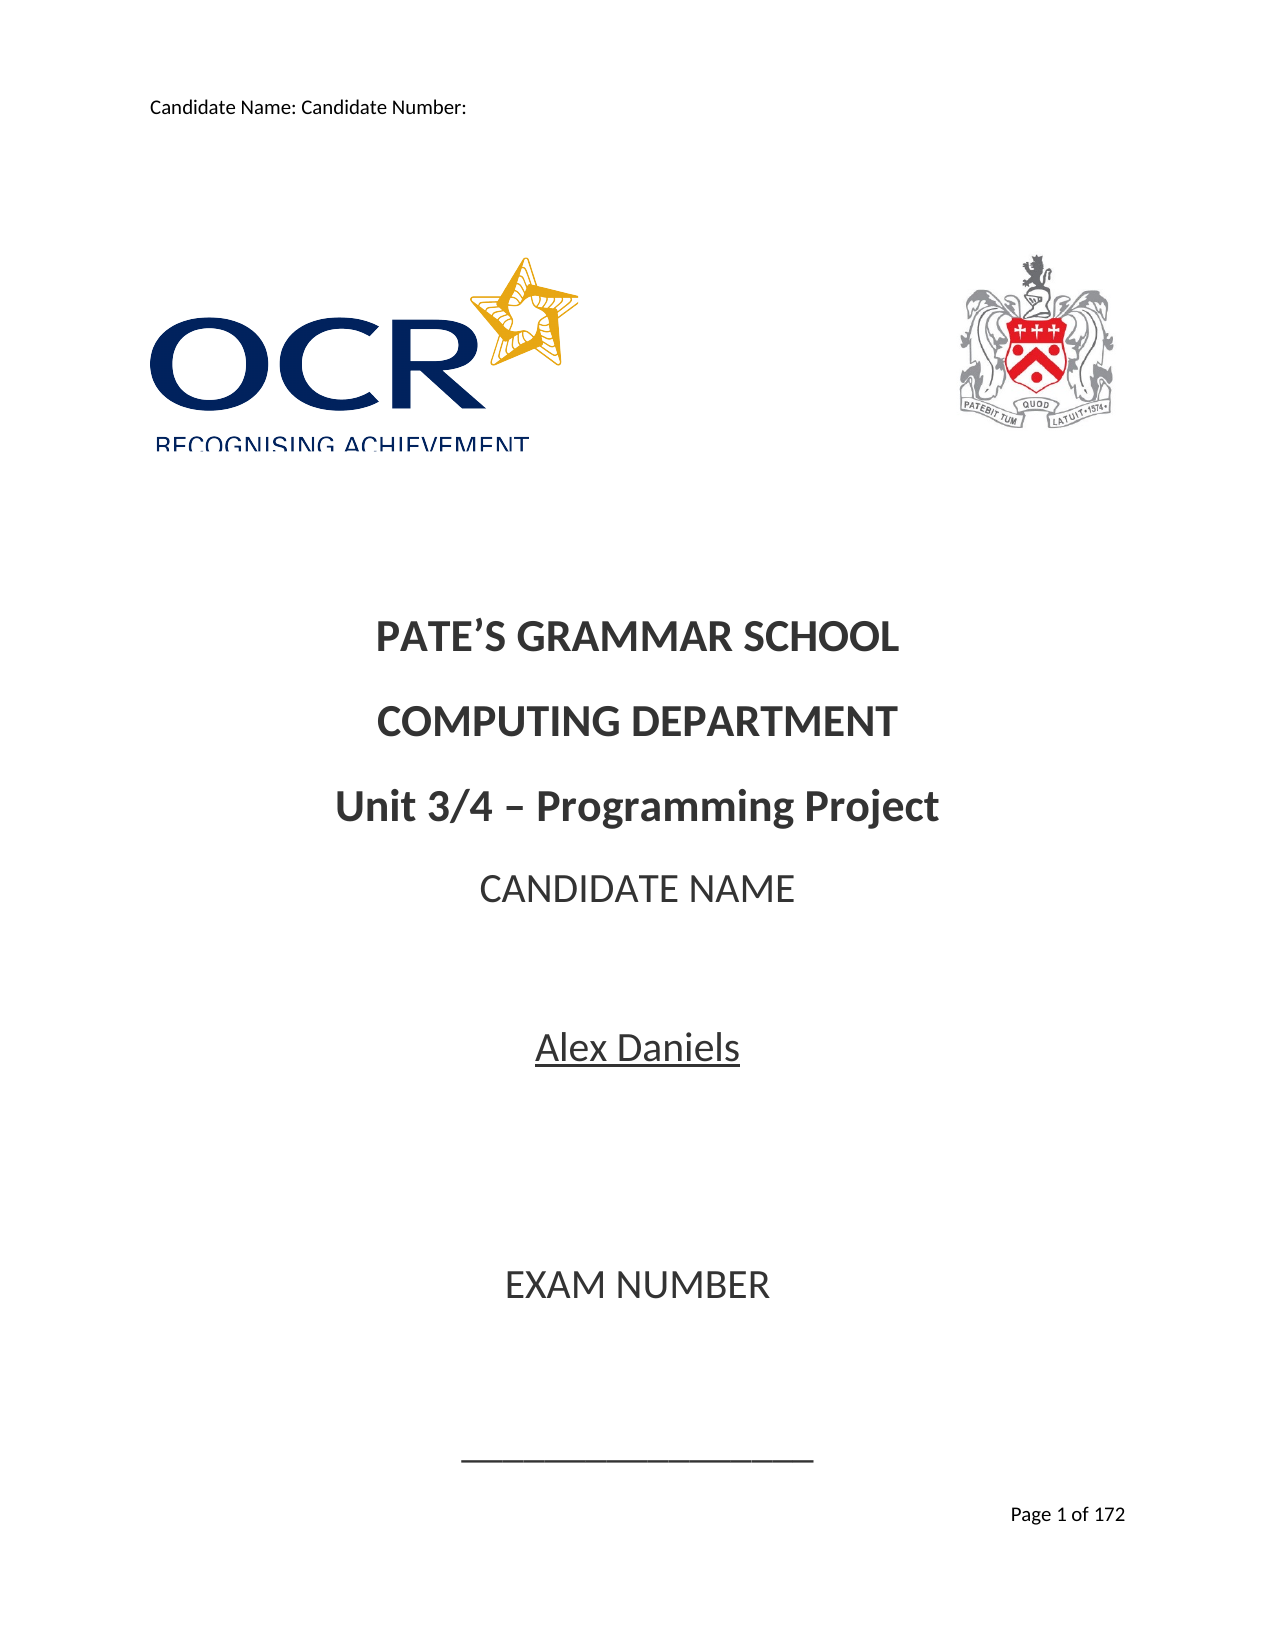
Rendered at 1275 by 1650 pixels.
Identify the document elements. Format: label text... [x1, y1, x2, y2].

text Alex Daniels [150, 1021, 1125, 1071]
text _________________ [150, 1417, 1125, 1468]
text PATE’S GRAMMAR SCHOOL [150, 607, 1125, 663]
text CANDIDATE NAME [150, 862, 1125, 913]
text EXAM NUMBER [150, 1258, 1125, 1309]
text Unit 3/4 – Programming Project [150, 777, 1125, 833]
picture [150, 257, 578, 452]
picture [945, 251, 1123, 429]
text COMPUTING DEPARTMENT [150, 692, 1125, 748]
